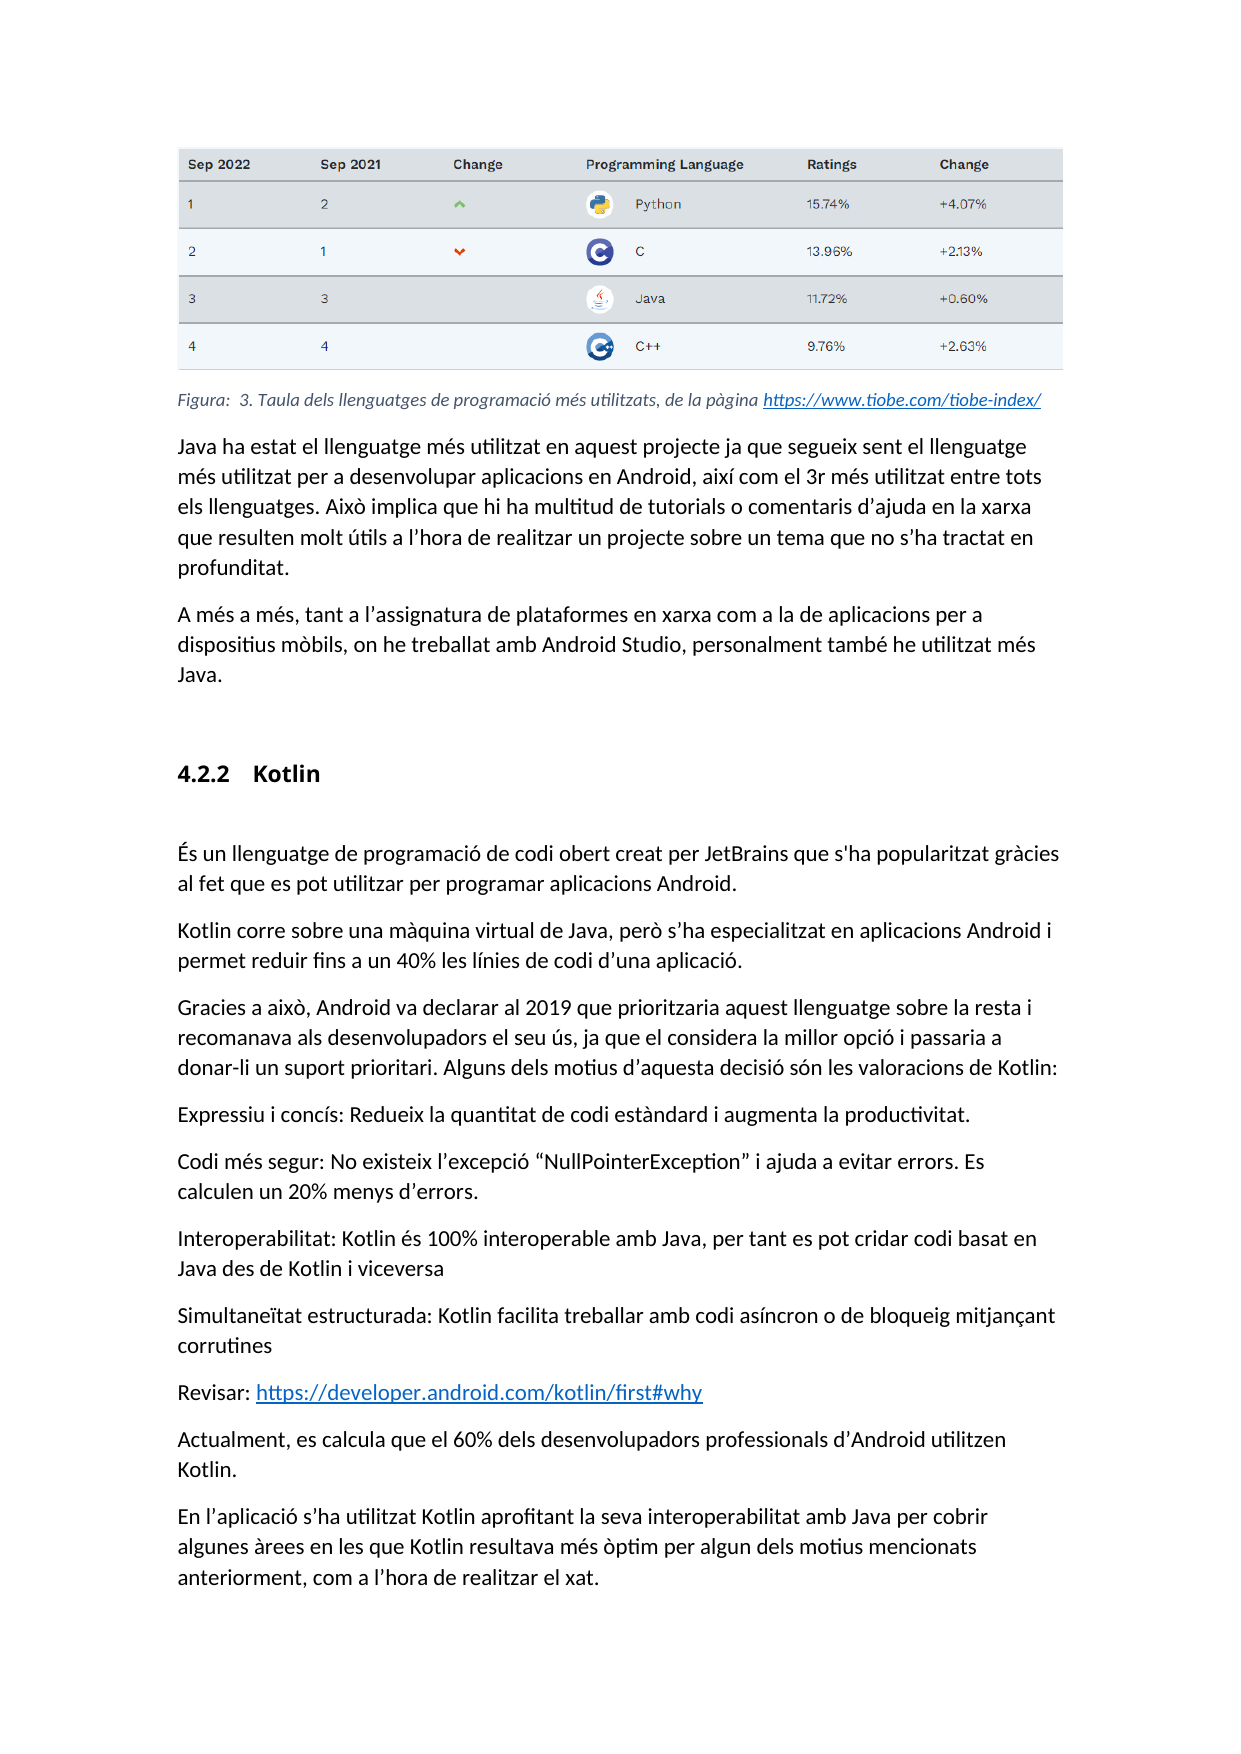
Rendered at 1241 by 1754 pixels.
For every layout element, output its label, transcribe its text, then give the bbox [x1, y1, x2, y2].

text Revisar: https://developer.android.com/kotlin/first#why [177, 1378, 1063, 1406]
text Kotlin corre sobre una màquina virtual de Java, però s’ha especialitzat en aplicacions Android i permet reduir fins a un 40% les línies de codi d’una aplicació. [177, 916, 1063, 974]
text És un llenguatge de programació de codi obert creat per JetBrains que s'ha popularitzat gràcies al fet que es pot utilitzar per programar aplicacions Android. [177, 839, 1063, 897]
text En l’aplicació s’ha utilitzat Kotlin aprofitant la seva interoperabilitat amb Java per cobrir algunes àrees en les que Kotlin resultava més òptim per algun dels motius mencionats anteriorment, com a l’hora de realitzar el xat. [177, 1502, 1063, 1591]
subtitle Kotlin [177, 758, 1063, 789]
text Codi més segur: No existeix l’excepció “NullPointerException” i ajuda a evitar errors. Es calculen un 20% menys d’errors. [177, 1147, 1063, 1205]
text Expressiu i concís: Redueix la quantitat de codi estàndard i augmenta la productivitat. [177, 1100, 1063, 1128]
text Java ha estat el llenguatge més utilitzat en aquest projecte ja que segueix sent el llenguatge més utilitzat per a desenvolupar aplicacions en Android, així com el 3r més utilitzat entre tots els llenguatges. Això implica que hi ha multitud de tutorials o comentaris d’ajuda en la xarxa que resulten molt útils a l’hora de realitzar un projecte sobre un tema que no s’ha tractat en profunditat. [177, 432, 1063, 581]
text Simultaneïtat estructurada: Kotlin facilita treballar amb codi asíncron o de bloqueig mitjançant corrutines [177, 1301, 1063, 1359]
text Figura: 3. Taula dels llenguatges de programació més utilitzats, de la pàgina https://www.tiobe.com/tiobe-index/ [177, 388, 1063, 411]
picture [177, 147, 1063, 370]
text A més a més, tant a l’assignatura de plataformes en xarxa com a la de aplicacions per a dispositius mòbils, on he treballat amb Android Studio, personalment també he utilitzat més Java. [177, 600, 1063, 688]
text Actualment, es calcula que el 60% dels desenvolupadors professionals d’Android utilitzen Kotlin. [177, 1425, 1063, 1483]
text Interoperabilitat: Kotlin és 100% interoperable amb Java, per tant es pot cridar codi basat en Java des de Kotlin i viceversa [177, 1224, 1063, 1282]
text Gracies a això, Android va declarar al 2019 que prioritzaria aquest llenguatge sobre la resta i recomanava als desenvolupadors el seu ús, ja que el considera la millor opció i passaria a donar-li un suport prioritari. Alguns dels motius d’aquesta decisió són les valoracions de Kotlin: [177, 993, 1063, 1081]
